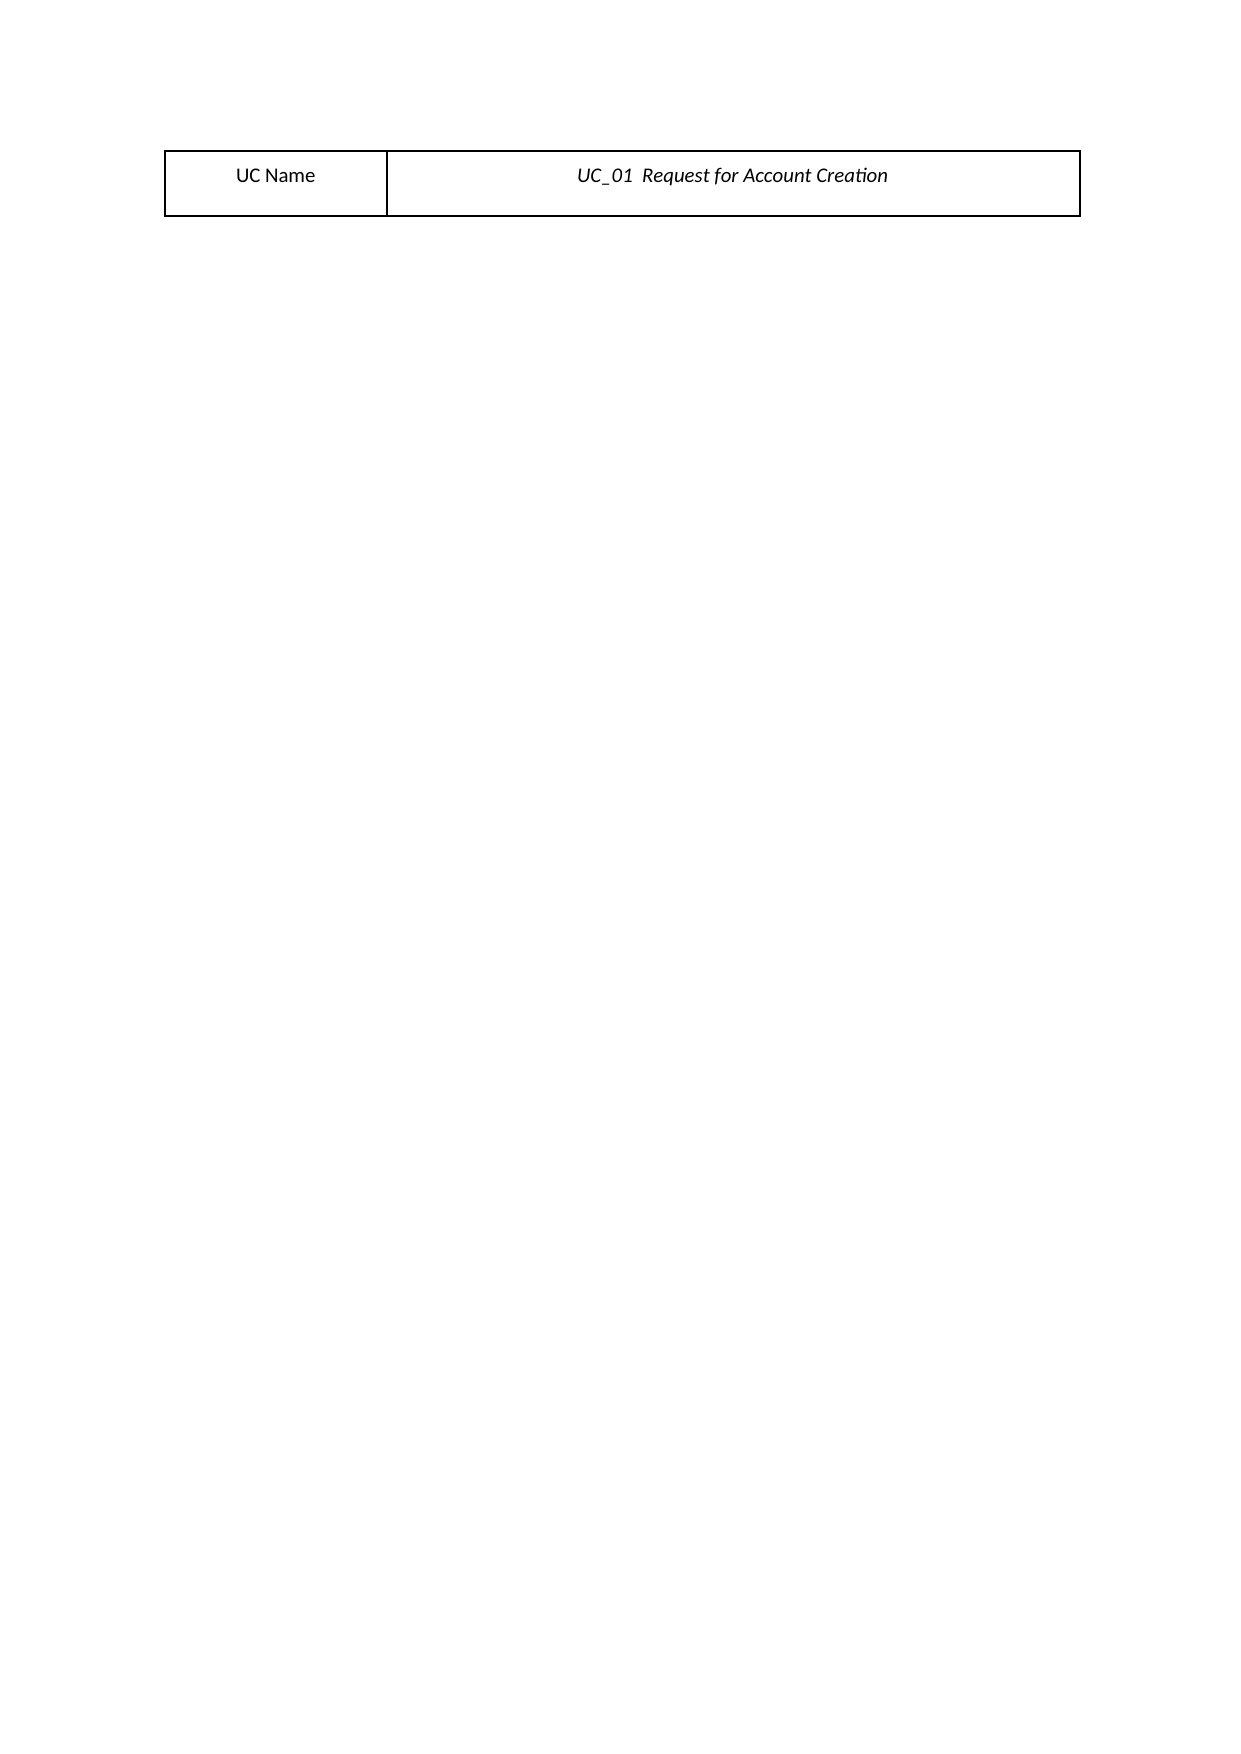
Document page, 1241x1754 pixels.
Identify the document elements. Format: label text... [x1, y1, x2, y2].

table_header UC Name [166, 152, 386, 215]
table_header UC_01 Request for Account Creation [388, 152, 1079, 215]
